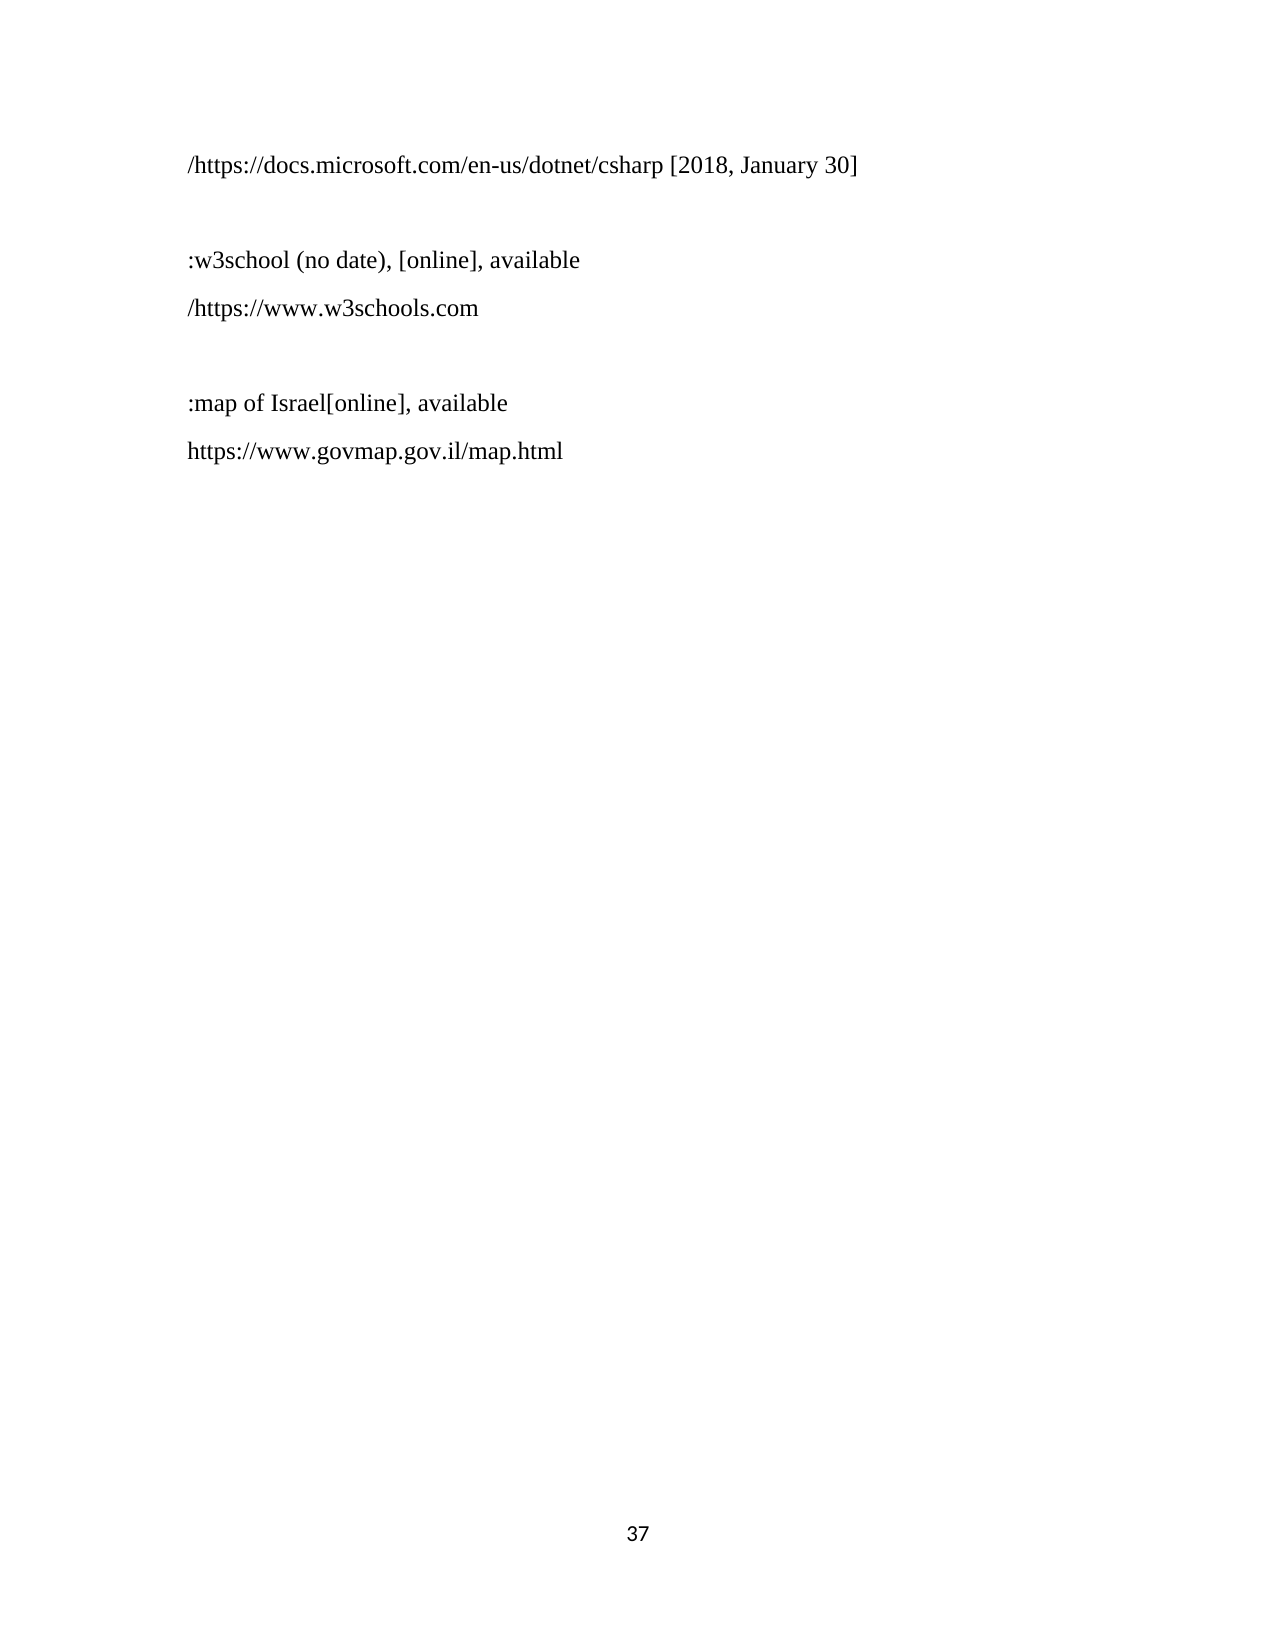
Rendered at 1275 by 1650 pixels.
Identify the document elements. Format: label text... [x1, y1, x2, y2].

text https://www.govmap.gov.il/map.html [187, 436, 1087, 465]
text https://docs.microsoft.com/en-us/dotnet/csharp [2018, January 30]/ [187, 150, 1087, 179]
text w3school (no date), [online], available: [187, 245, 1087, 274]
text https://www.w3schools.com/ [187, 293, 1087, 322]
text map of Israel[online], available: [187, 388, 1087, 417]
